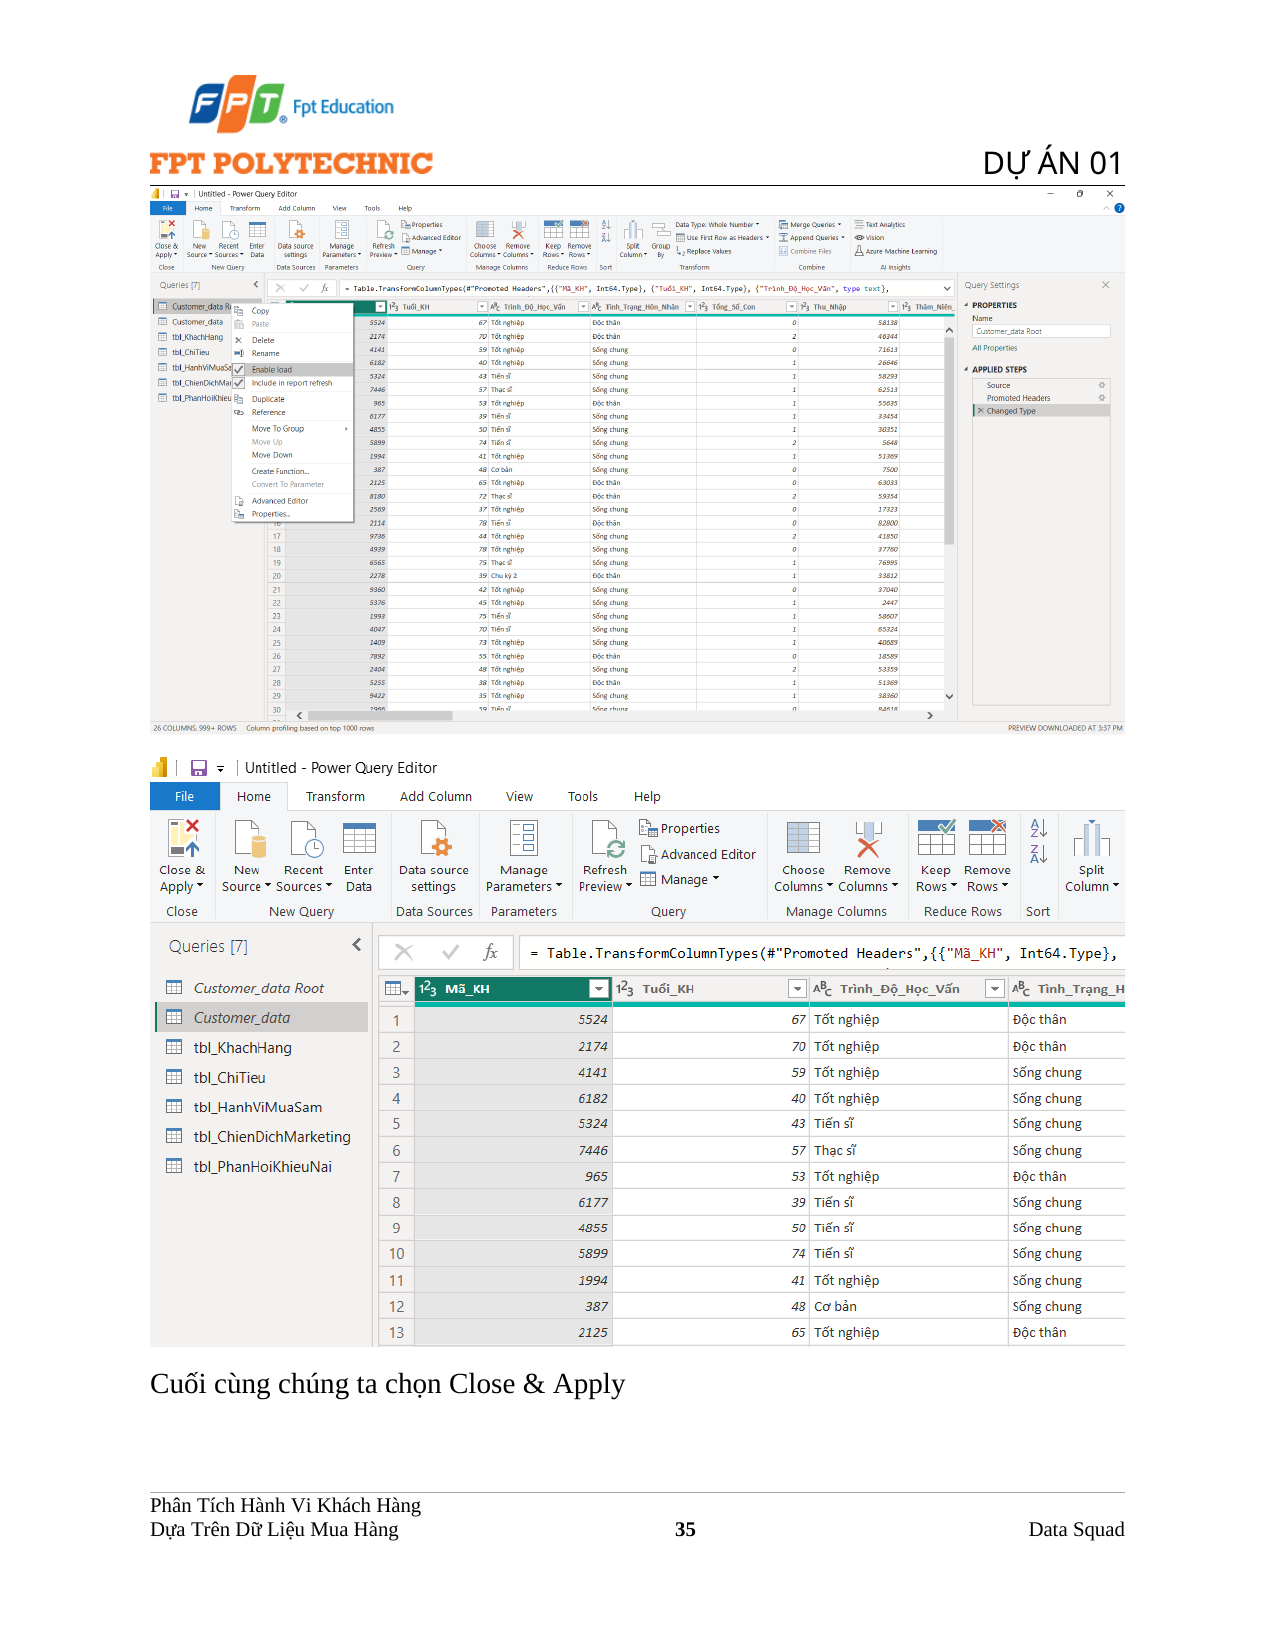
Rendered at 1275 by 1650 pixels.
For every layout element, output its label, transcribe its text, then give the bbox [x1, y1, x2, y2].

text Cuối cùng chúng ta chọn Close & Apply [150, 1366, 1125, 1400]
picture [150, 75, 436, 174]
picture [150, 186, 1125, 735]
picture [150, 754, 1125, 1347]
